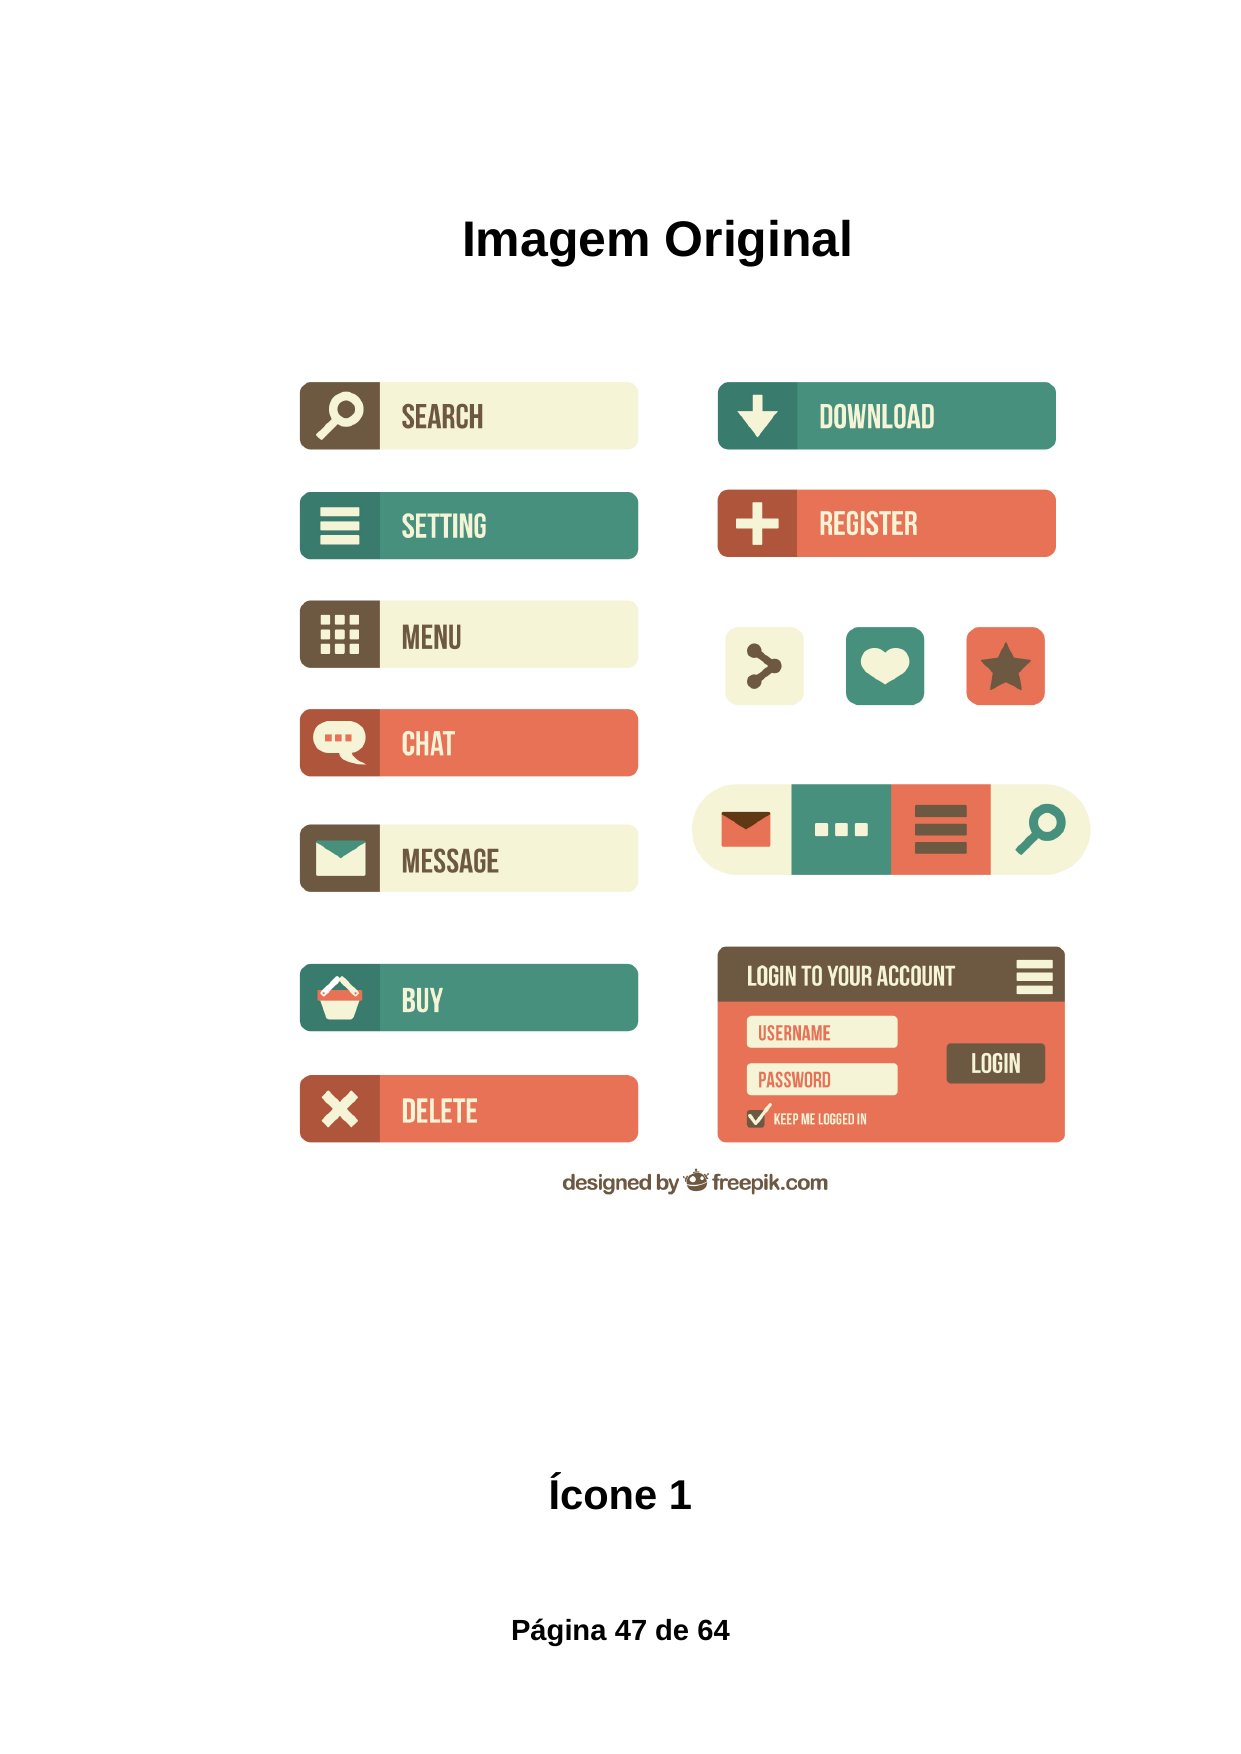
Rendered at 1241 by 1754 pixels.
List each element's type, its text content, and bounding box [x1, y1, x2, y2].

list Imagem Original [252, 210, 1063, 267]
picture [252, 333, 1138, 1219]
text Ícone 1 [177, 1471, 1063, 1518]
